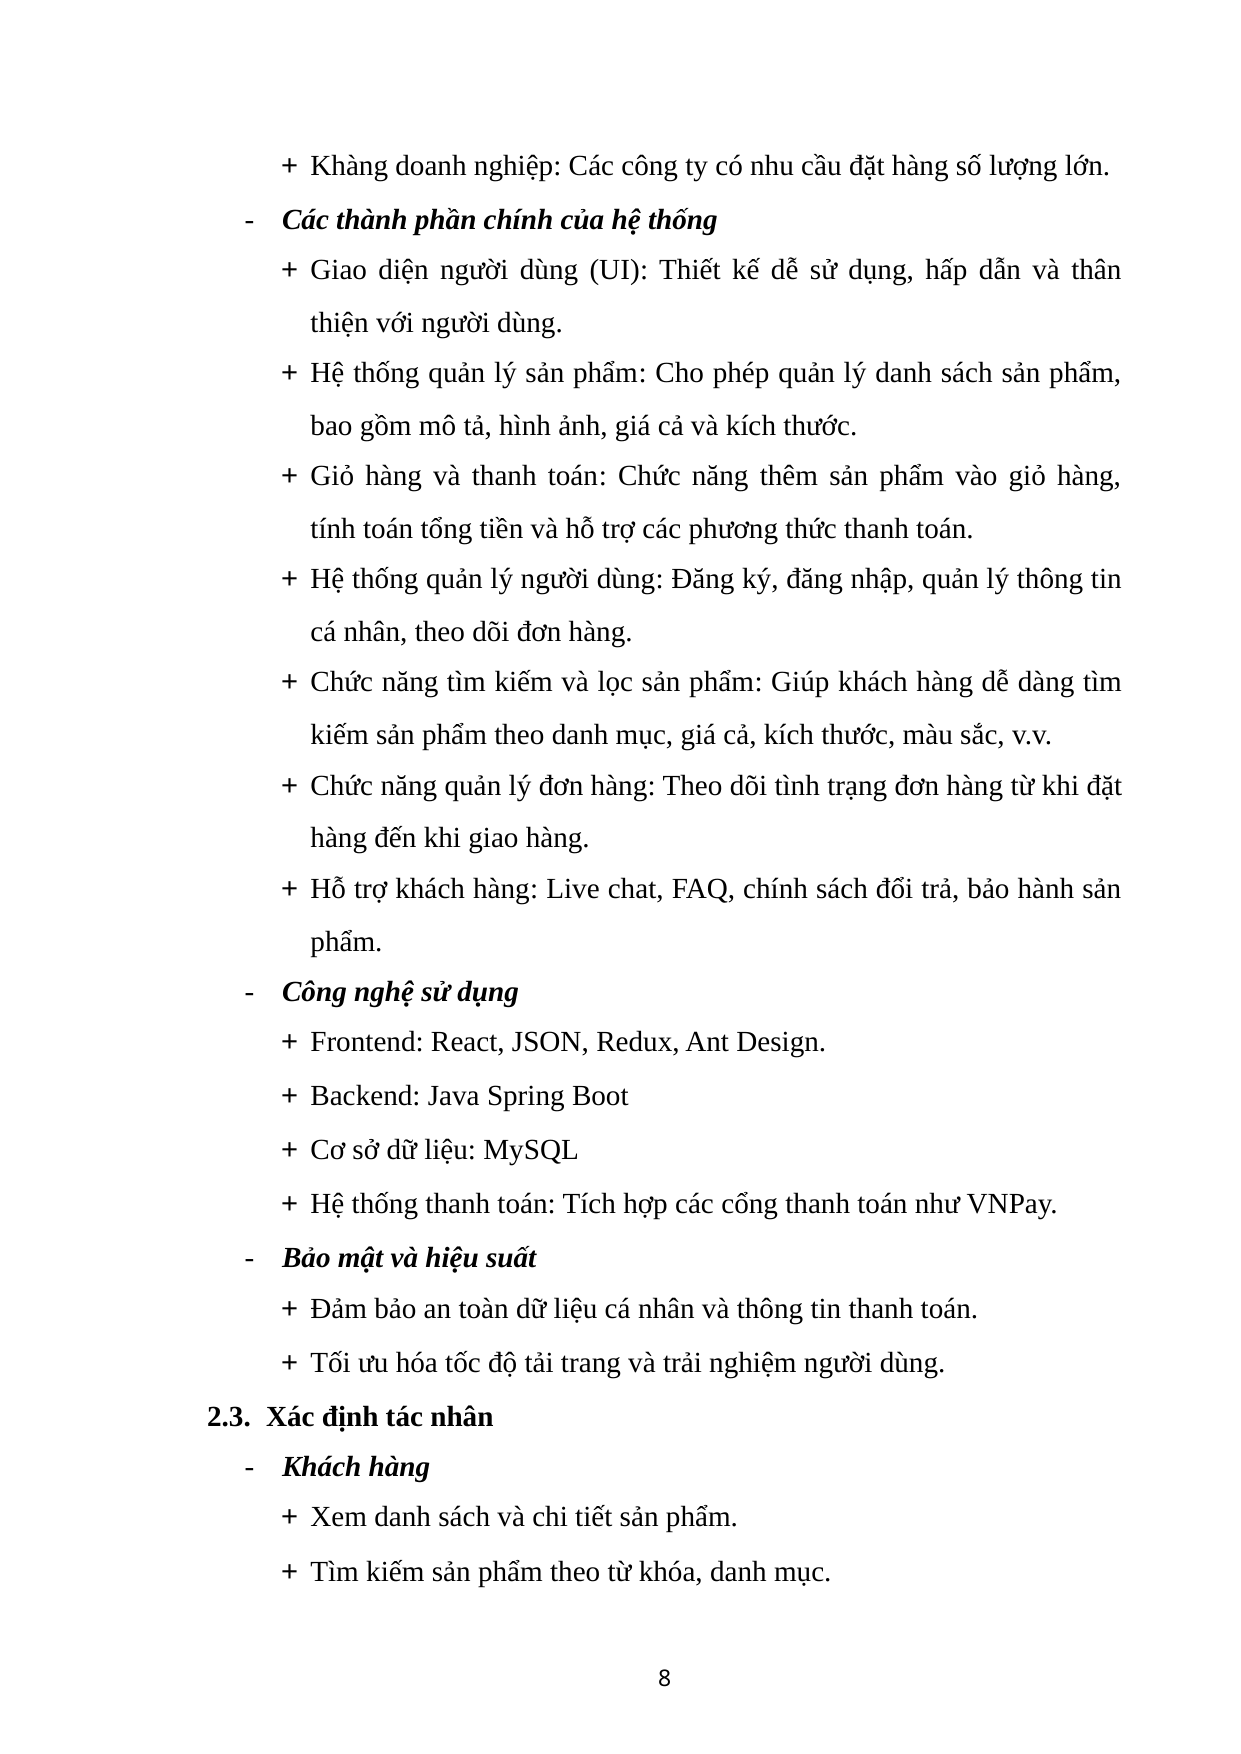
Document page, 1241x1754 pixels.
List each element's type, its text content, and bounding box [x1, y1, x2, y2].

list Giỏ hàng và thanh toán: Chức năng thêm sản phẩm vào giỏ hàng, tính toán tổng tiền và hỗ trợ các phương thức thanh toán. [281, 458, 1122, 545]
list Tối ưu hóa tốc độ tải trang và trải nghiệm người dùng. [281, 1345, 1122, 1381]
list Backend: Java Spring Boot [281, 1078, 1122, 1114]
subtitle Xác định tác nhân [207, 1399, 1122, 1432]
list Hệ thống quản lý người dùng: Đăng ký, đăng nhập, quản lý thông tin cá nhân, theo dõi đơn hàng. [281, 561, 1122, 648]
list Chức năng quản lý đơn hàng: Theo dõi tình trạng đơn hàng từ khi đặt hàng đến khi giao hàng. [281, 768, 1122, 854]
list Hỗ trợ khách hàng: Live chat, FAQ, chính sách đổi trả, bảo hành sản phẩm. [281, 871, 1122, 957]
list Bảo mật và hiệu suất [244, 1241, 1122, 1274]
list Xem danh sách và chi tiết sản phẩm. [281, 1499, 1122, 1536]
list Chức năng tìm kiếm và lọc sản phẩm: Giúp khách hàng dễ dàng tìm kiếm sản phẩm theo danh mục, giá cả, kích thước, màu sắc, v.v. [281, 664, 1122, 751]
list Frontend: React, JSON, Redux, Ant Design. [281, 1024, 1122, 1060]
list Đảm bảo an toàn dữ liệu cá nhân và thông tin thanh toán. [281, 1291, 1122, 1327]
list Hệ thống quản lý sản phẩm: Cho phép quản lý danh sách sản phẩm, bao gồm mô tả, hình ảnh, giá cả và kích thước. [281, 355, 1122, 442]
list Giao diện người dùng (UI): Thiết kế dễ sử dụng, hấp dẫn và thân thiện với người dùng. [281, 252, 1122, 338]
list Khàng doanh nghiệp: Các công ty có nhu cầu đặt hàng số lượng lớn. [281, 148, 1122, 184]
list Công nghệ sử dụng [244, 974, 1122, 1007]
list Các thành phần chính của hệ thống [244, 202, 1122, 235]
list Tìm kiếm sản phẩm theo từ khóa, danh mục. [281, 1554, 1122, 1590]
list Cơ sở dữ liệu: MySQL [281, 1132, 1122, 1168]
list Hệ thống thanh toán: Tích hợp các cổng thanh toán như VNPay. [281, 1186, 1122, 1222]
list Khách hàng [244, 1449, 1122, 1483]
